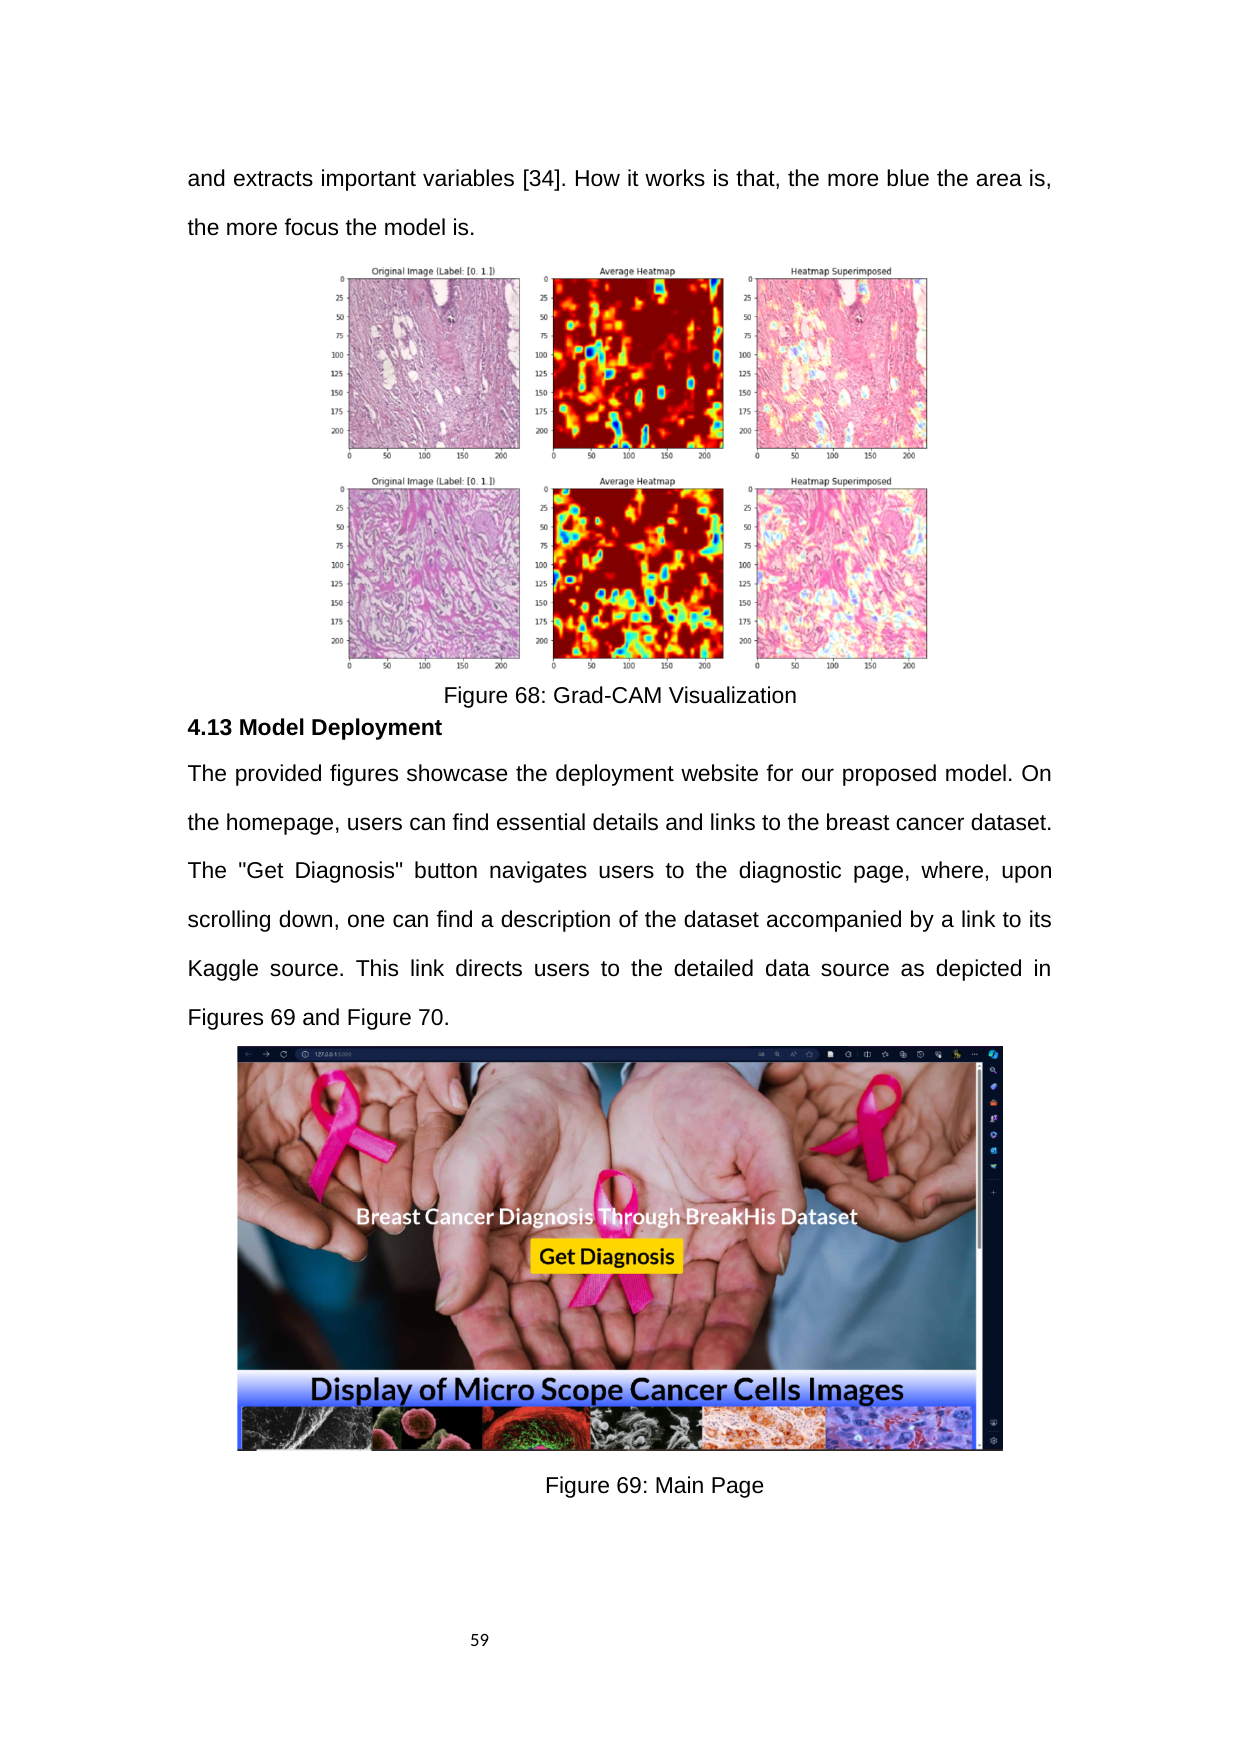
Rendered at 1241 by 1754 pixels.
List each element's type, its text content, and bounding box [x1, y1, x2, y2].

text Figure 69: Main Page [256, 1469, 1053, 1501]
list Model Deployment [187, 711, 1053, 744]
text The provided figures showcase the deployment website for our proposed model. On the homepage, users can find essential details and links to the breast cancer dataset. The "Get Diagnosis" button navigates users to the diagnostic page, where, upon scrolling down, one can find a description of the dataset accompanied by a link to its Kaggle source. This link directs users to the detailed data source as depicted in Figures 69 and Figure 70. [187, 757, 1053, 1033]
picture [307, 256, 934, 678]
picture [237, 1046, 1003, 1451]
text Figure 68: Grad-CAM Visualization [187, 679, 1053, 711]
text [187, 162, 1053, 243]
